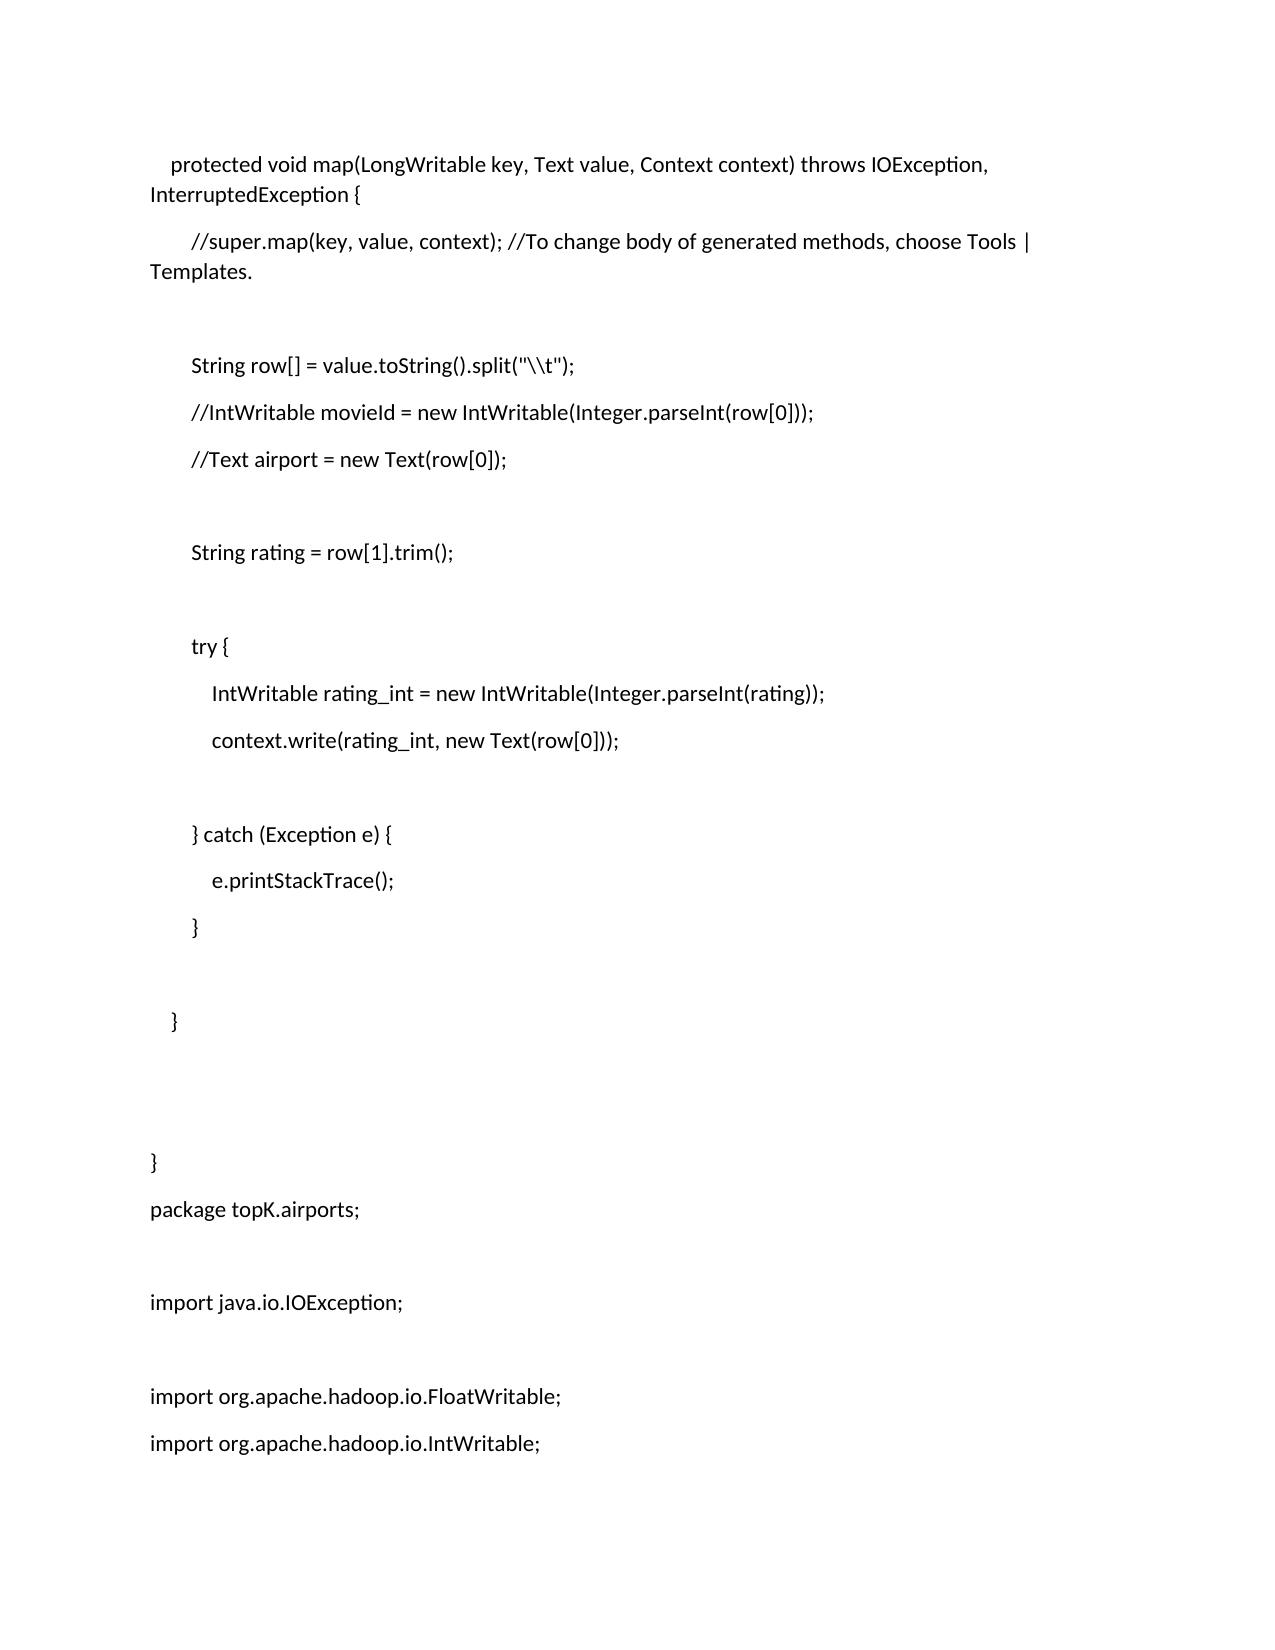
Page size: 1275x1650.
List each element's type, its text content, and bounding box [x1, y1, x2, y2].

text import org.apache.hadoop.io.IntWritable; [150, 1429, 1125, 1457]
text IntWritable rating_int = new IntWritable(Integer.parseInt(rating)); [150, 679, 1125, 707]
text protected void map(LongWritable key, Text value, Context context) throws IOException, InterruptedException { [150, 150, 1125, 208]
text } [150, 913, 1125, 942]
text context.write(rating_int, new Text(row[0])); [150, 726, 1125, 754]
text e.printStackTrace(); [150, 867, 1125, 895]
text try { [150, 632, 1125, 660]
text String row[] = value.toString().split("\\t"); [150, 351, 1125, 379]
text } [150, 1007, 1125, 1035]
text //Text airport = new Text(row[0]); [150, 445, 1125, 473]
text } [150, 1148, 1125, 1176]
text import java.io.IOException; [150, 1288, 1125, 1317]
text } catch (Exception e) { [150, 820, 1125, 848]
text import org.apache.hadoop.io.FloatWritable; [150, 1382, 1125, 1410]
text String rating = row[1].trim(); [150, 538, 1125, 567]
text //IntWritable movieId = new IntWritable(Integer.parseInt(row[0])); [150, 398, 1125, 426]
text //super.map(key, value, context); //To change body of generated methods, choose Tools | Templates. [150, 227, 1125, 285]
text package topK.airports; [150, 1195, 1125, 1223]
